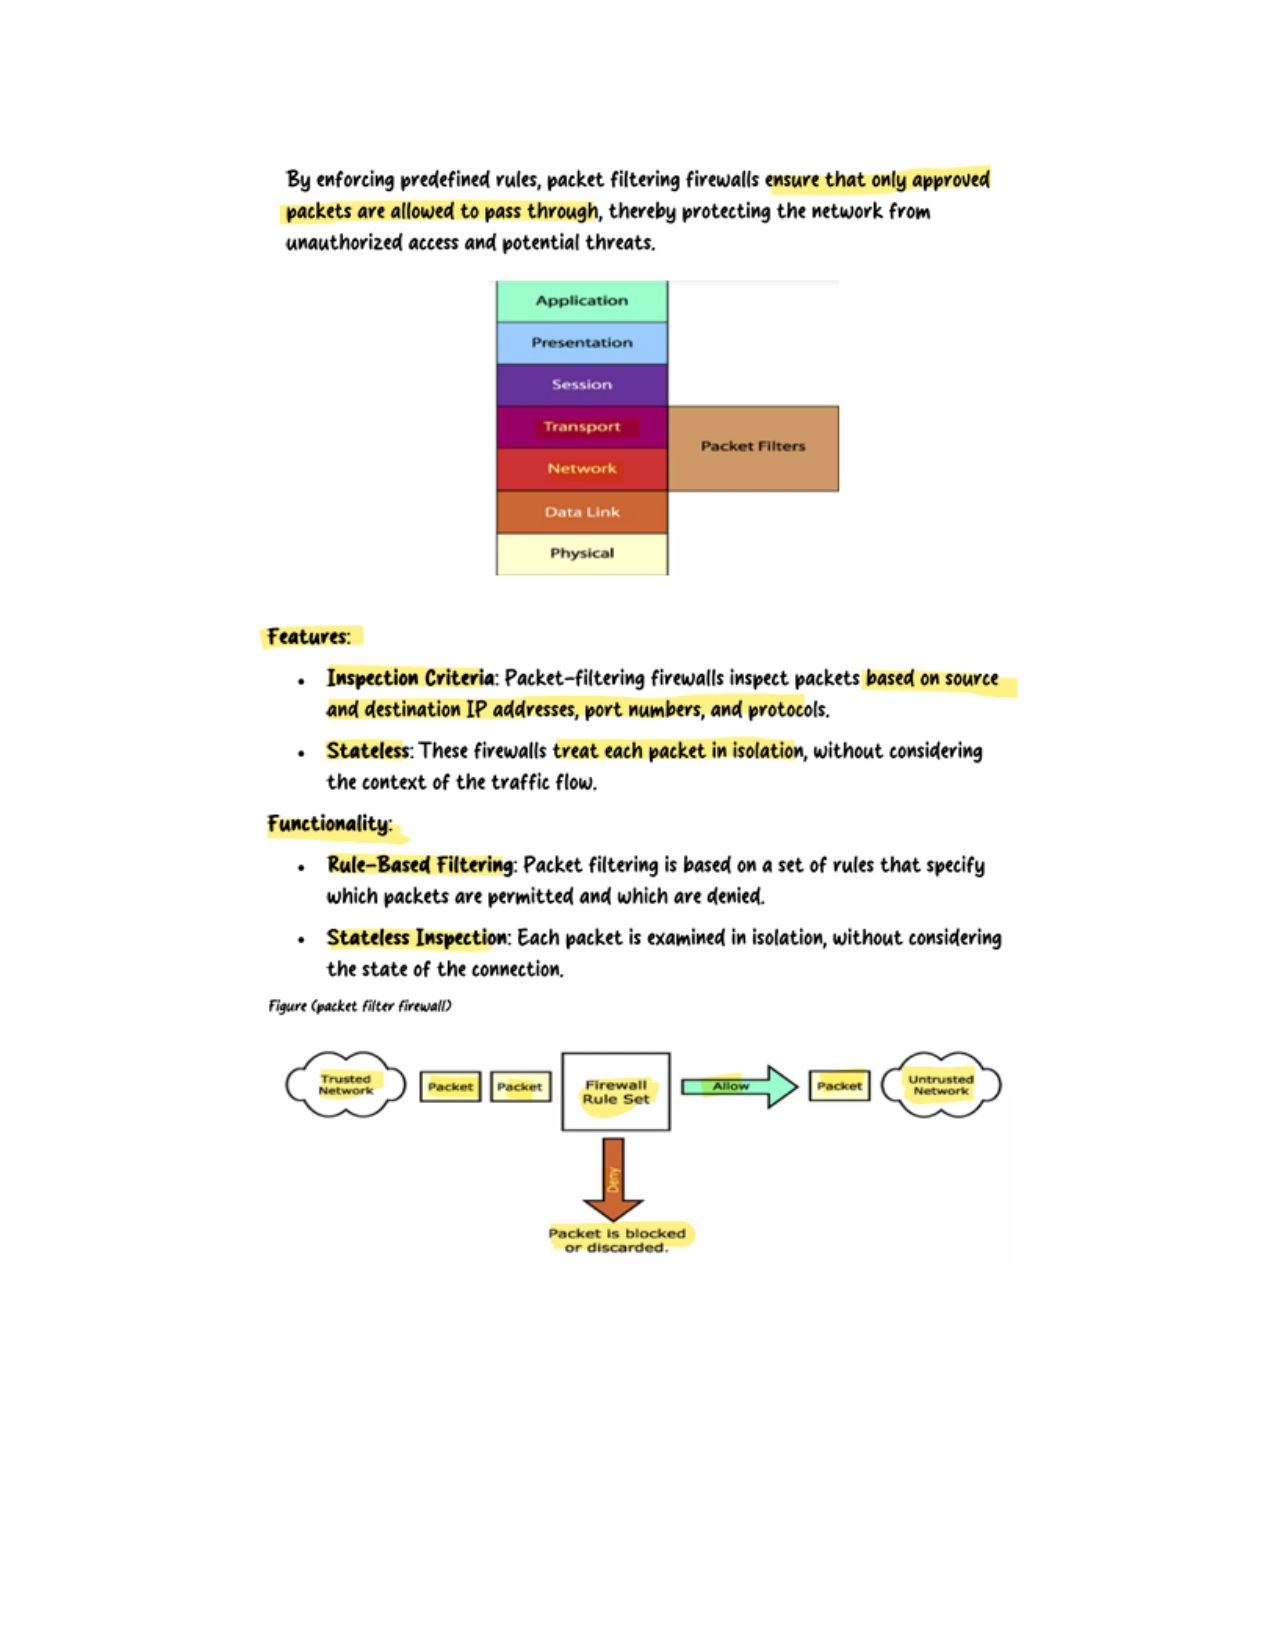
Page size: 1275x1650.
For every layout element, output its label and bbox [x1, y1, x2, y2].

picture [257, 614, 1018, 1272]
picture [279, 150, 996, 593]
